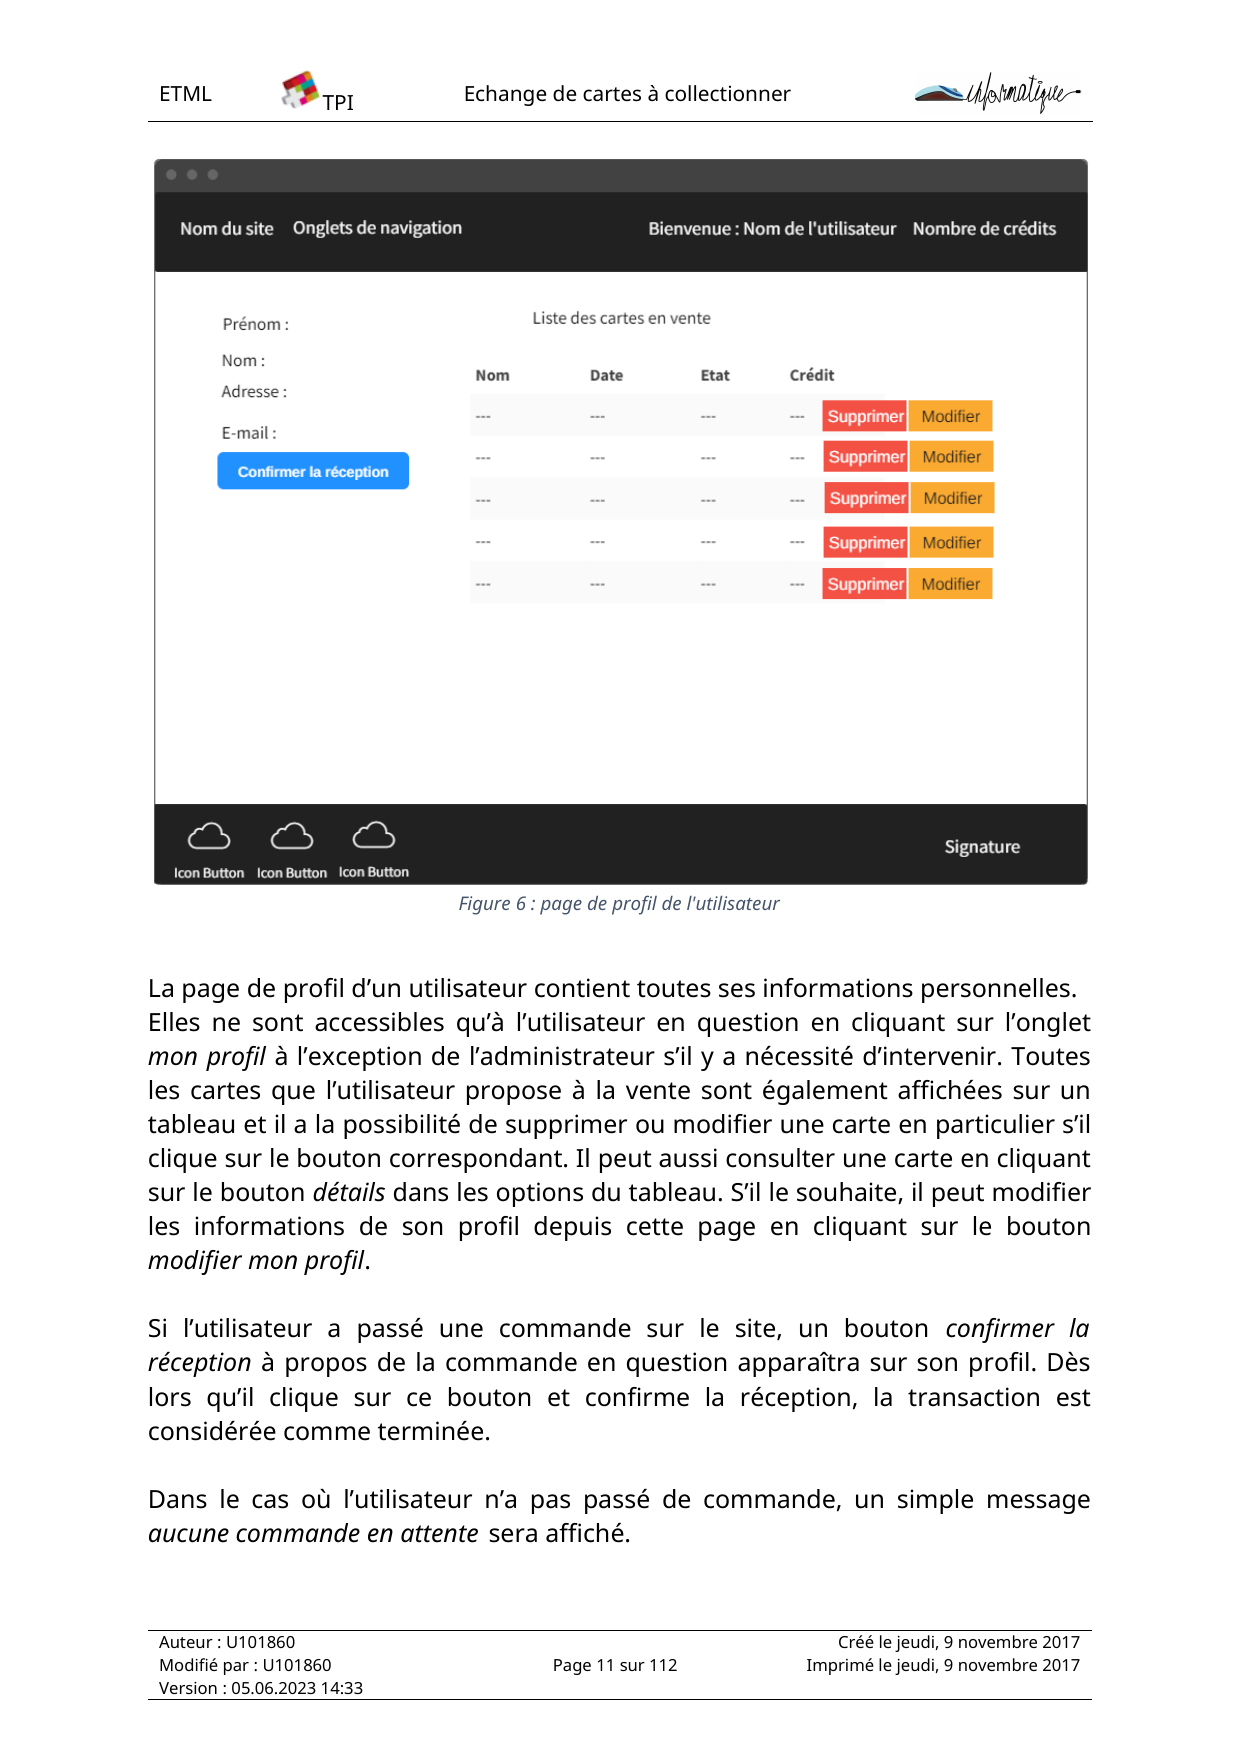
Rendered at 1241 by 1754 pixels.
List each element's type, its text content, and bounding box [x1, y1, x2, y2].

text La page de profil d’un utilisateur contient toutes ses informations personnelles. [148, 970, 1092, 1004]
picture [276, 69, 323, 111]
text Si l’utilisateur a passé une commande sur le site, un bouton confirmer la réception à propos de la commande en question apparaîtra sur son profil. Dès lors qu’il clique sur ce bouton et confirme la réception, la transaction est considérée comme terminée. [148, 1311, 1092, 1447]
picture [147, 156, 1093, 890]
text Figure 6 : page de profil de l'utilisateur [148, 890, 1092, 916]
text Dans le cas où l’utilisateur n’a pas passé de commande, un simple message aucune commande en attente sera affiché. [148, 1481, 1092, 1549]
text Elles ne sont accessibles qu’à l’utilisateur en question en cliquant sur l’onglet mon profil à l’exception de l’administrateur s’il y a nécessité d’intervenir. Toutes les cartes que l’utilisateur propose à la vente sont également affichées sur un tableau et il a la possibilité de supprimer ou modifier une carte en particulier s’il clique sur le bouton correspondant. Il peut aussi consulter une carte en cliquant sur le bouton détails dans les options du tableau. S’il le souhaite, il peut modifier les informations de son profil depuis cette page en cliquant sur le bouton modifier mon profil. [148, 1004, 1092, 1277]
